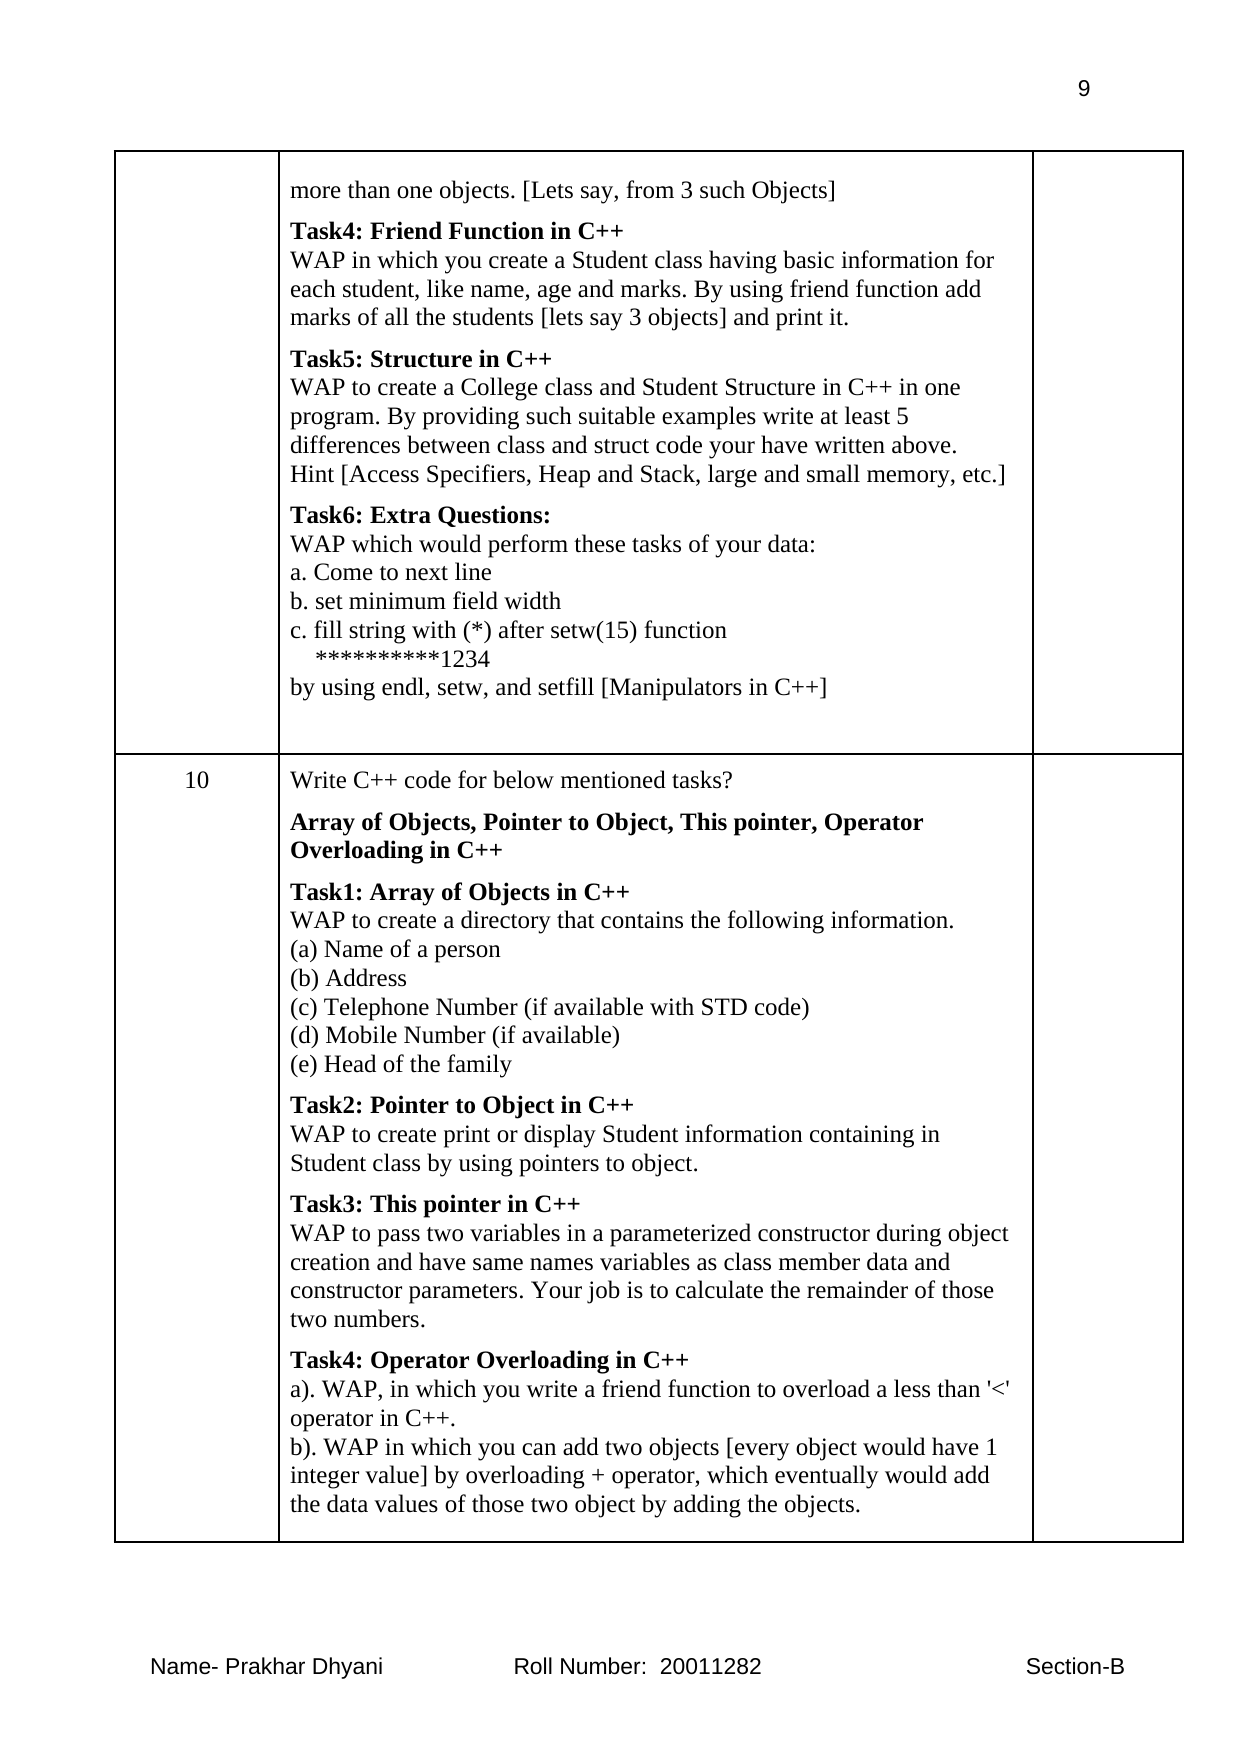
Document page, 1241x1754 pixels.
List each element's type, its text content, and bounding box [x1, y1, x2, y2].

table_cell 9 [116, 152, 278, 753]
table_cell Write C++ code for below mentioned tasks? Array of Objects, Pointer to Object, This pointer, Operator Overloading in C++ Task1: Array of Objects in C++ WAP to create a directory that contains the following information. (a) Name of a person (b) Address (c) Telephone Number (if available with STD code) (d) Mobile Number (if available) (e) Head of the family Task2: Pointer to Object in C++ WAP to create print or display Student information containing in Student class by using pointers to object. Task3: This pointer in C++ WAP to pass two variables in a parameterized constructor during object creation and have same names variables as class member data and constructor parameters. Your job is to calculate the remainder of those two numbers. Task4: Operator Overloading in C++ a). WAP, in which you write a friend function to overload a less than '<' operator in C++. b). WAP in which you can add two objects [every object would have 1 integer value] by overloading + operator, which eventually would add the data values of those two object by adding the objects. [280, 755, 1032, 1541]
table_cell 10 [116, 755, 278, 1541]
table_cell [280, 152, 1032, 753]
table_cell [1034, 152, 1182, 753]
table_cell [1034, 755, 1182, 1541]
